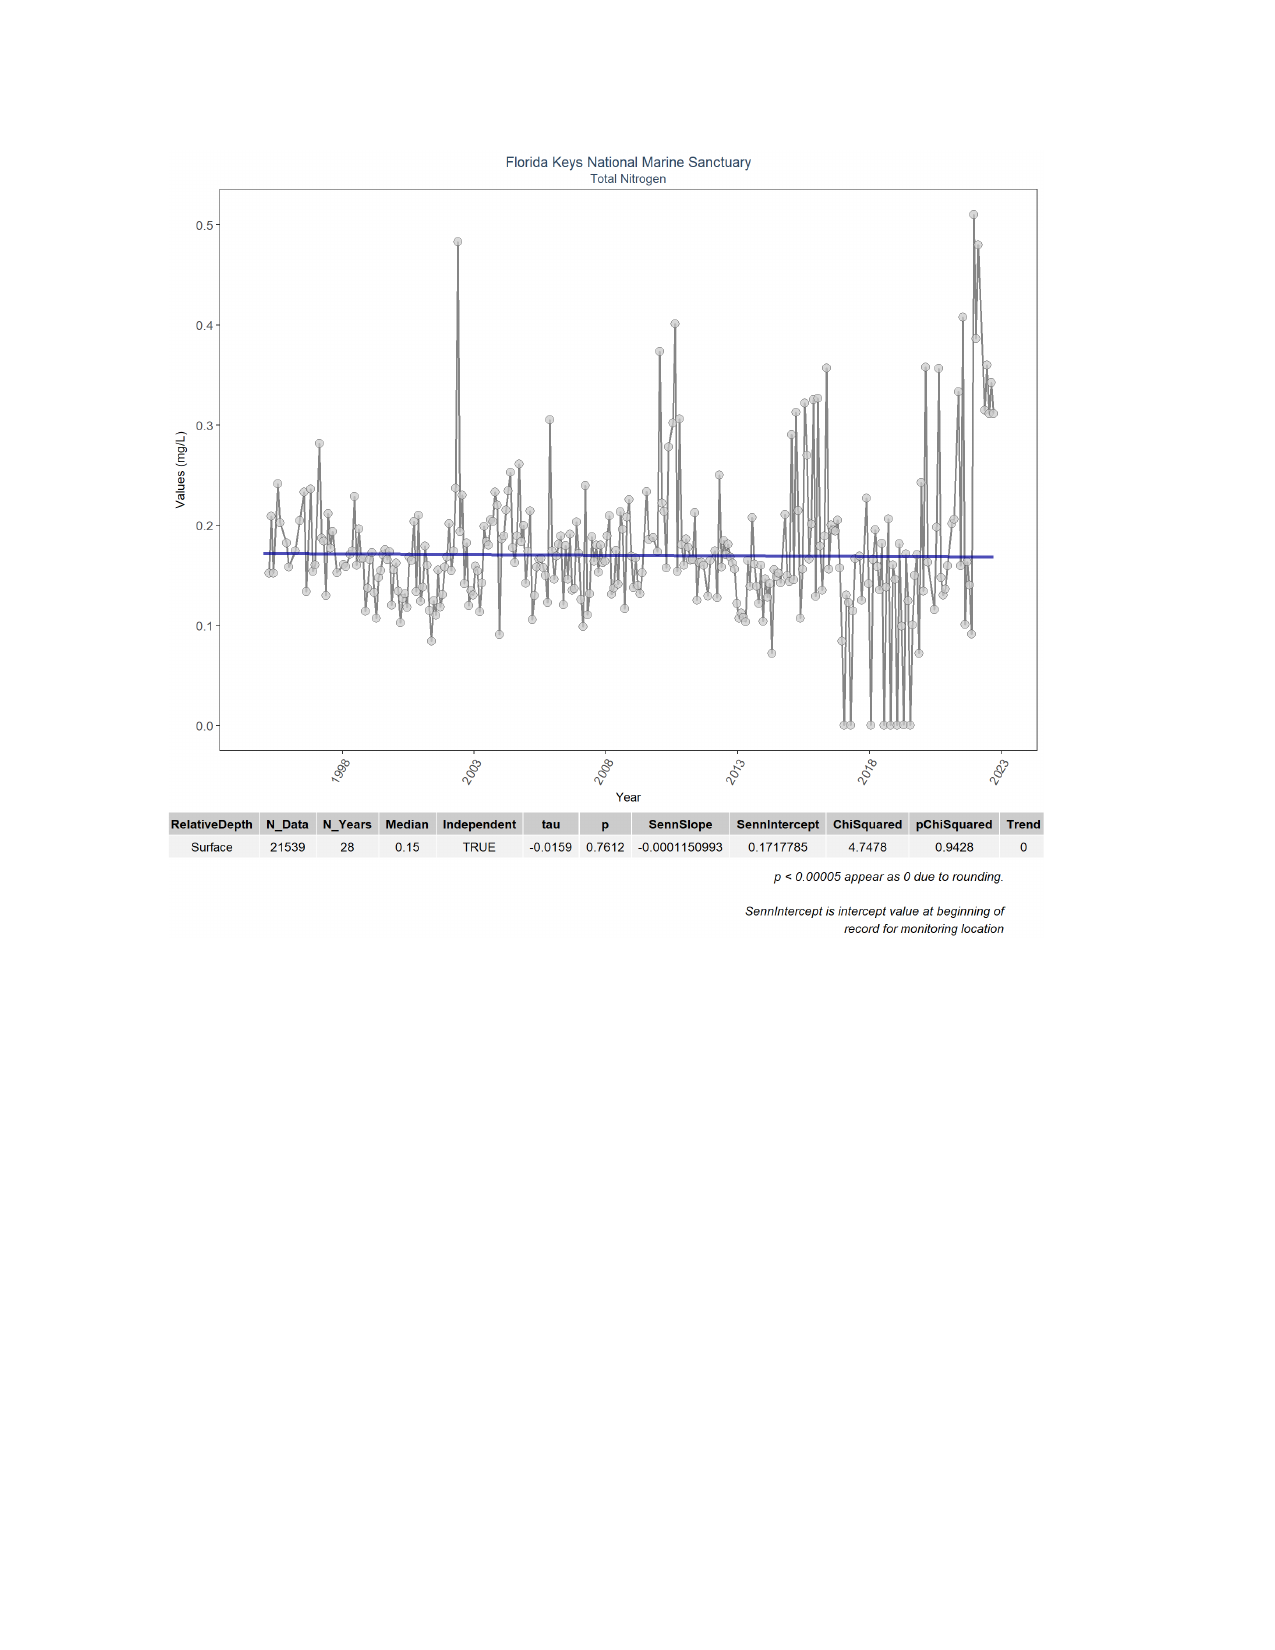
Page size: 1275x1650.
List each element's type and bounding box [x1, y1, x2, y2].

picture [168, 150, 1044, 938]
